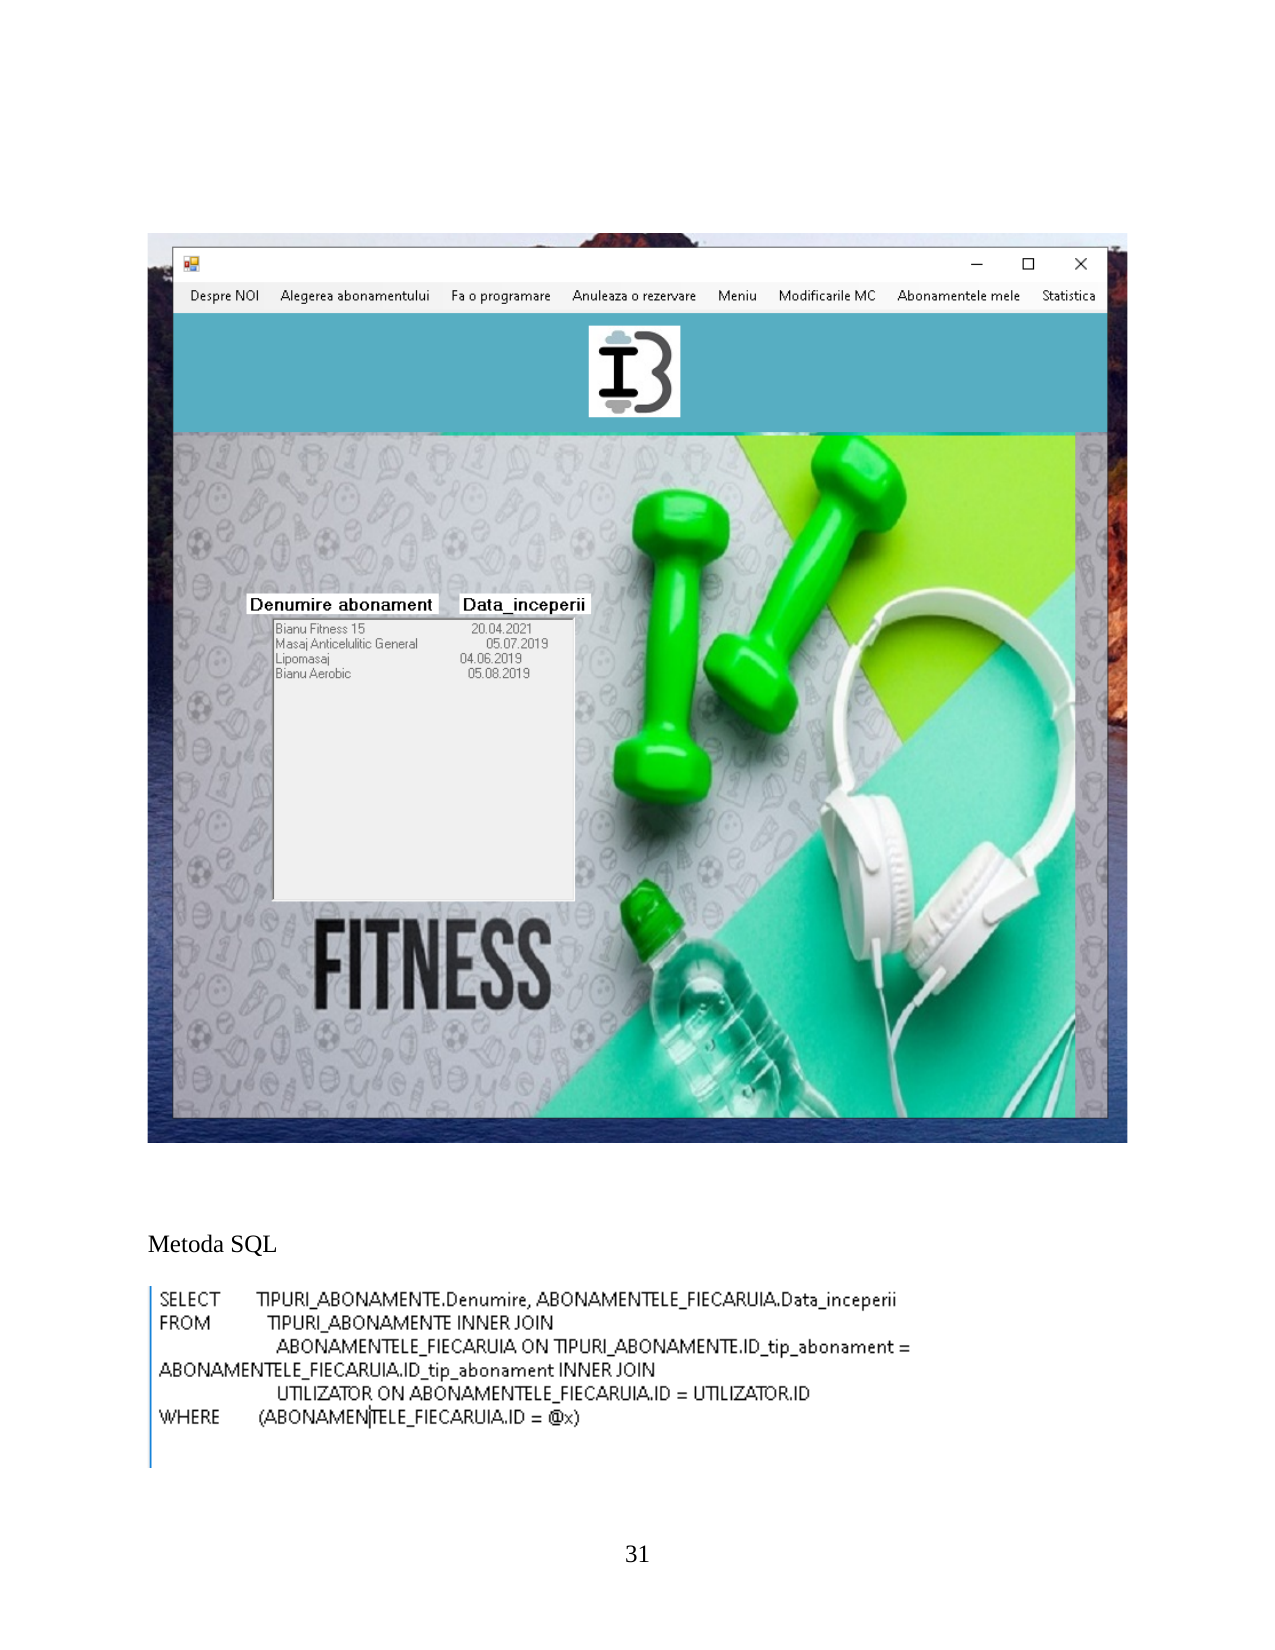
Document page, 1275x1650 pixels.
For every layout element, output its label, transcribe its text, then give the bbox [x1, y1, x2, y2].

picture [147, 233, 1128, 1143]
list Metoda SQL [148, 1229, 1127, 1258]
picture [147, 1286, 993, 1468]
